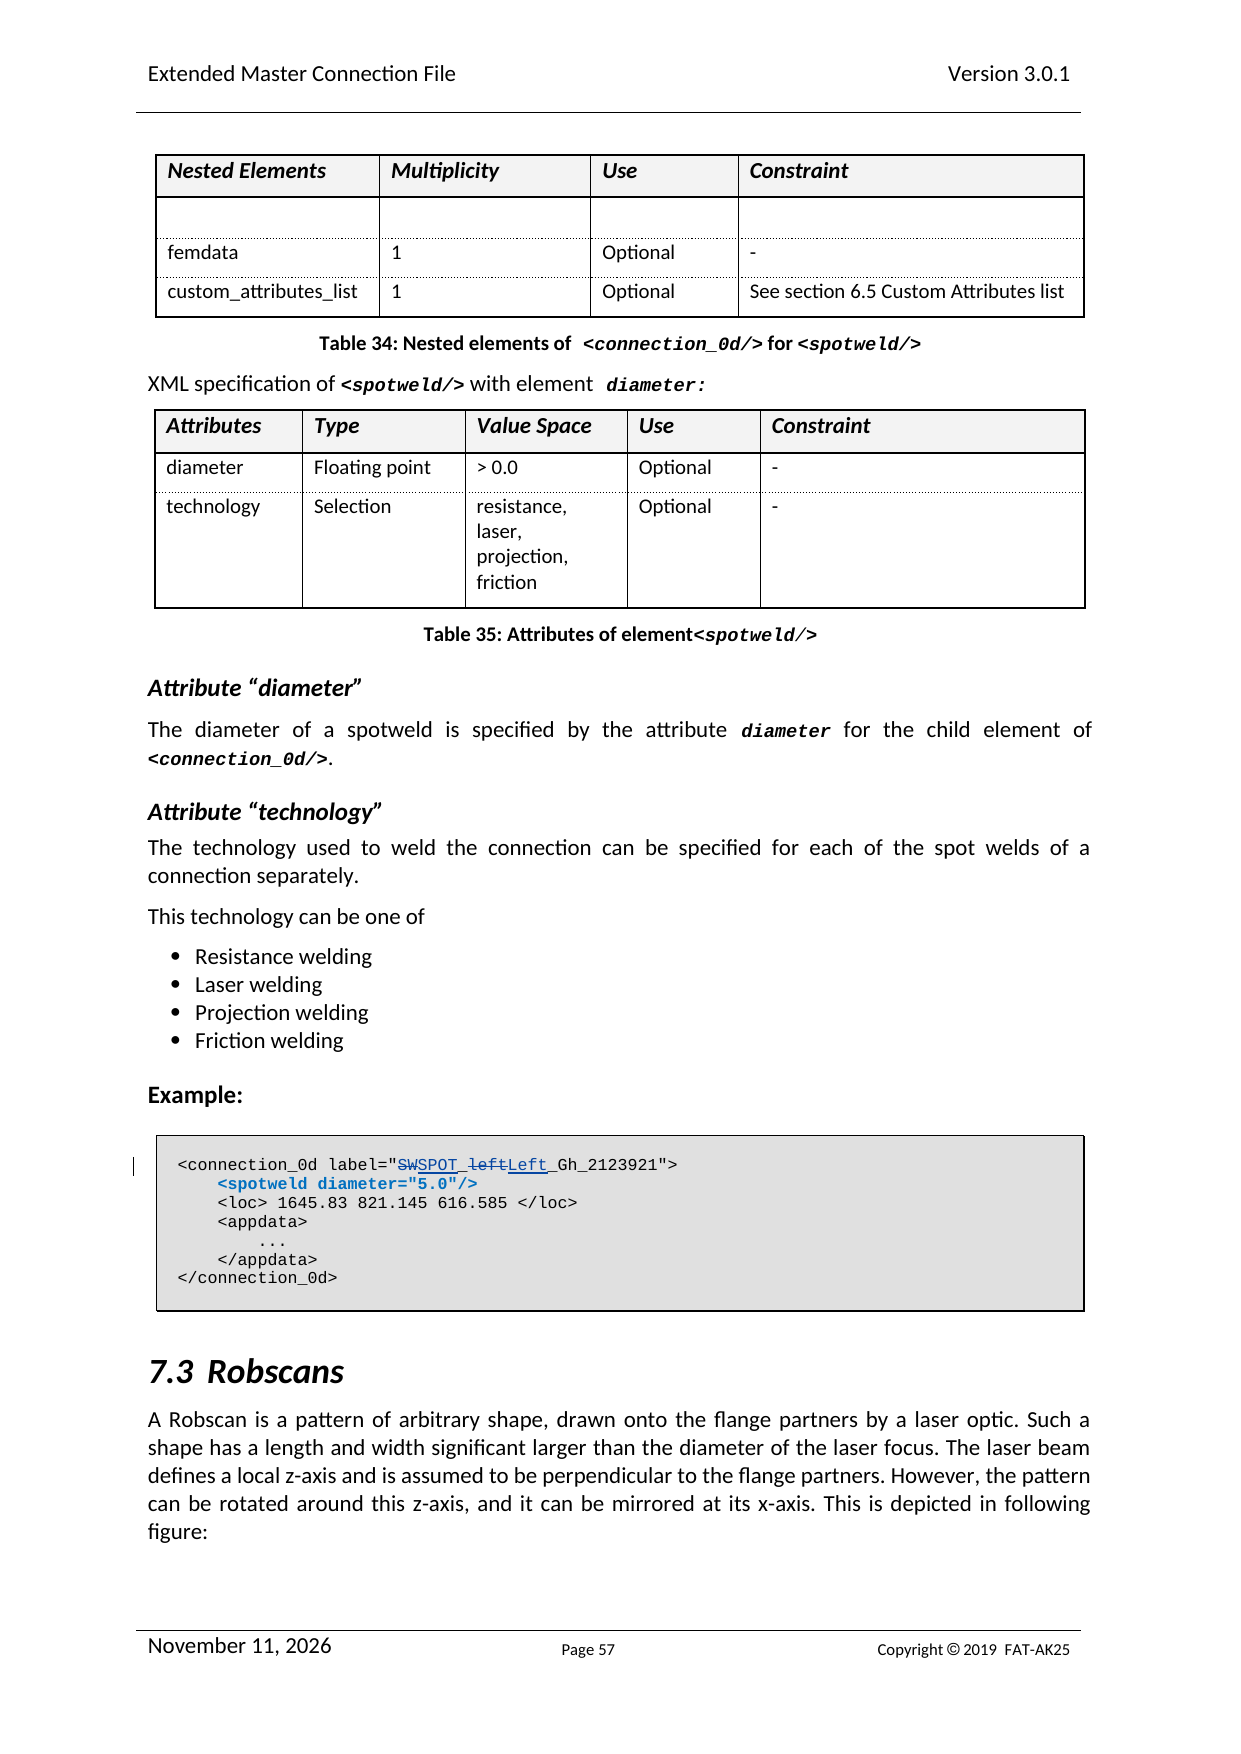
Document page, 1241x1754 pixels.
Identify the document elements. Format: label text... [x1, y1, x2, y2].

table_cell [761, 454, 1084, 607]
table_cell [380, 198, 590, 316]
text <loc> 1645.83 821.145 616.585 </loc> [157, 1191, 1083, 1210]
text The diameter of a spotweld is specified by the attribute diameter for the child element of <connection_0d/>. [148, 715, 1092, 771]
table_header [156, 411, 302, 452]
text Table 35: Attributes of element<spotweld/> [148, 622, 1092, 647]
text This technology can be one of [148, 902, 1092, 930]
text <spotweld diameter="5.0"/> [157, 1173, 1083, 1191]
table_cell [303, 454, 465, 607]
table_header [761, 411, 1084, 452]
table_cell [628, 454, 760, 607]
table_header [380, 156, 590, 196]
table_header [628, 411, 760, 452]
text </appdata> [157, 1248, 1083, 1267]
list Laser welding [171, 970, 1092, 998]
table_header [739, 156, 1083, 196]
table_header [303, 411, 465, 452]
subtitle Attribute “technology” [148, 796, 1092, 827]
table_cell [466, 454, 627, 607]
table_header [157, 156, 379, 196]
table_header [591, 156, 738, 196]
text A Robscan is a pattern of arbitrary shape, drawn onto the flange partners by a laser optic. Such a shape has a length and width significant larger than the diameter of the laser focus. The laser beam defines a local z-axis and is assumed to be perpendicular to the flange partners. However, the pattern can be rotated around this z-axis, and it can be mirrored at its x-axis. This is depicted in following figure: [148, 1405, 1092, 1545]
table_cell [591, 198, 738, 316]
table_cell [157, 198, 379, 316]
text Table 34: Nested elements of <connection_0d/> for <spotweld/> [148, 330, 1092, 356]
text <connection_0d label="__Gh_2123921"> [157, 1154, 1083, 1173]
text XML specification of <spotweld/> with element diameter: [148, 369, 1092, 397]
list Friction welding [171, 1026, 1092, 1054]
text The technology used to weld the connection can be specified for each of the spot welds of a connection separately. [148, 833, 1092, 889]
subtitle Attribute “diameter” [148, 672, 1092, 703]
text Example: [148, 1079, 1092, 1110]
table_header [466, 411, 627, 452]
list Projection welding [171, 998, 1092, 1026]
text <appdata> [157, 1210, 1083, 1229]
subtitle Robscans [148, 1349, 1092, 1393]
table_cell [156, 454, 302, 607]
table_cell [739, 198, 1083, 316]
text </connection_0d> [157, 1267, 1083, 1286]
list Resistance welding [171, 942, 1092, 970]
text ... [157, 1229, 1083, 1248]
